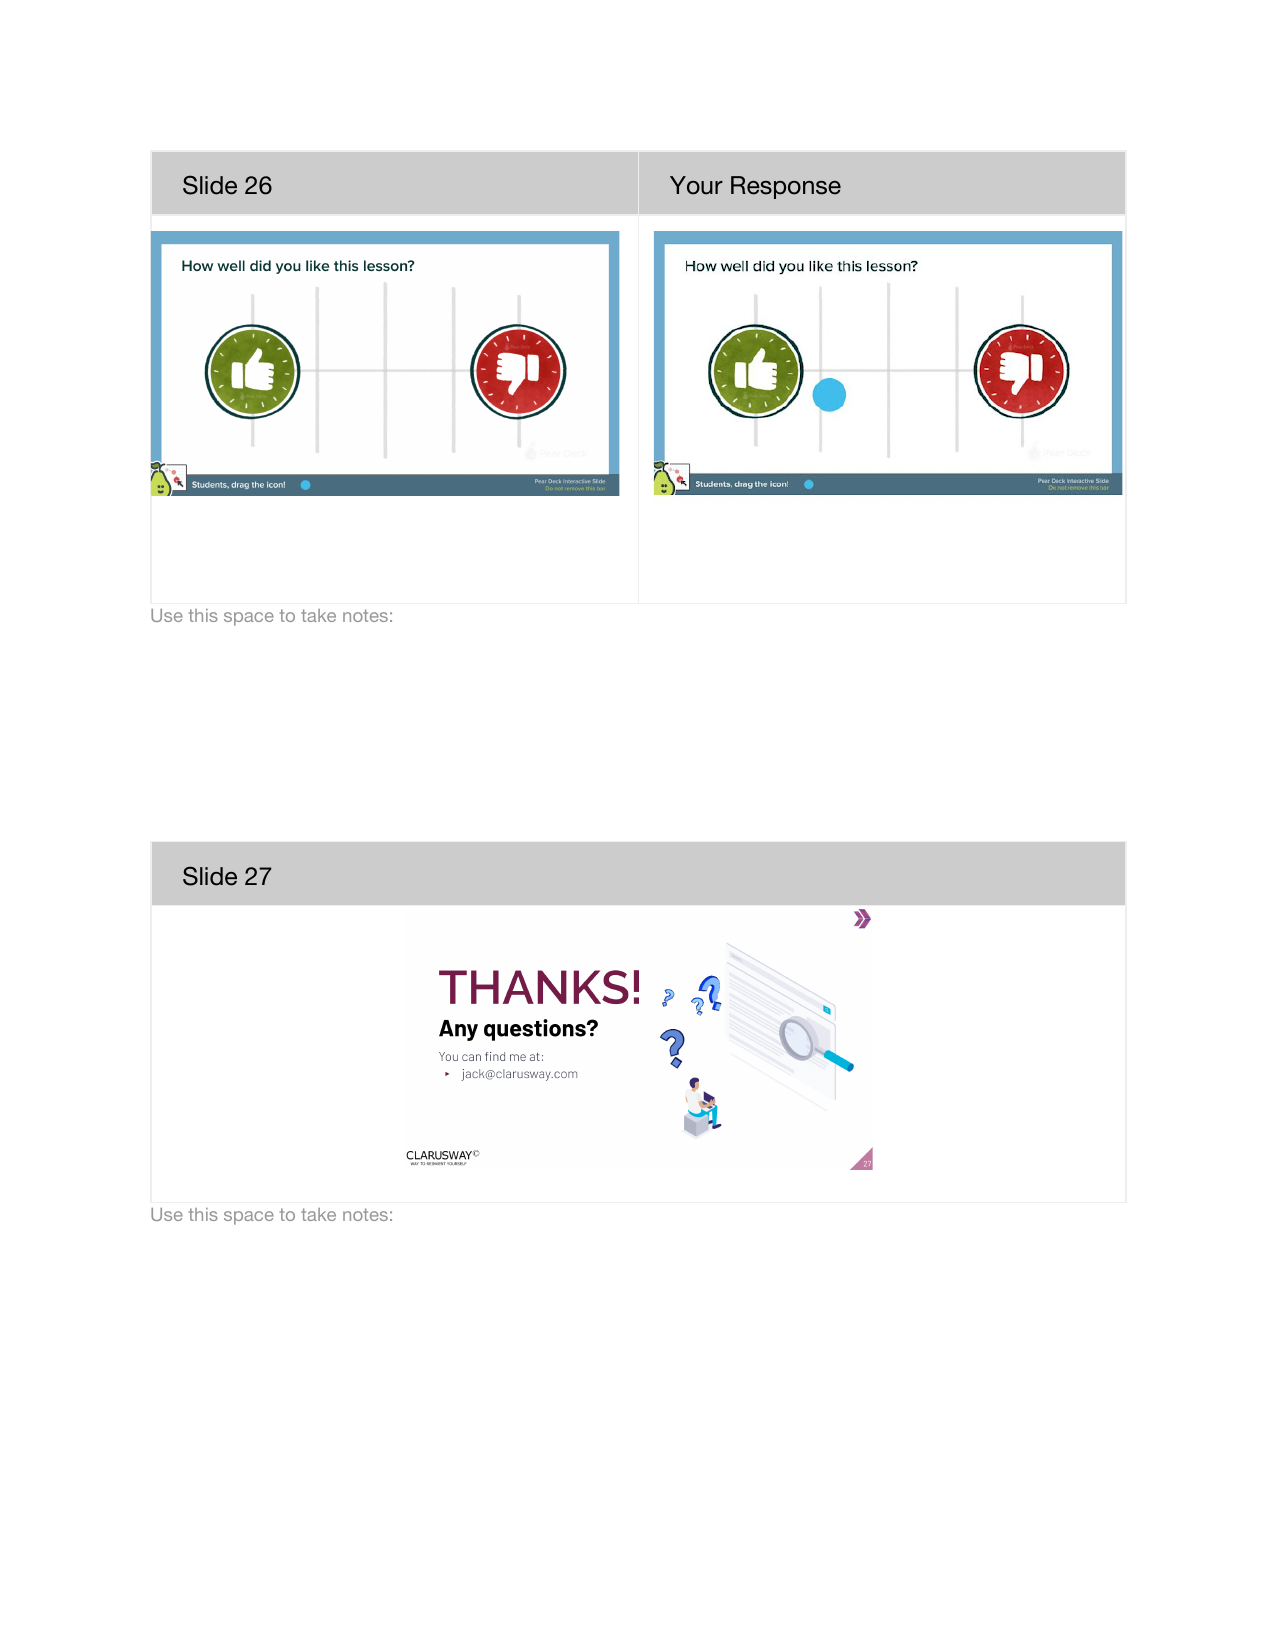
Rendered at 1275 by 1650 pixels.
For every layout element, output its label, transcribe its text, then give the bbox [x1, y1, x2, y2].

table_cell [152, 216, 638, 602]
table_header Slide 27 [152, 842, 1125, 905]
text Use this space to take notes: [150, 1203, 1125, 1227]
table_header Slide 26 [152, 152, 638, 214]
picture [653, 231, 1123, 583]
table_header Your Response [639, 152, 1125, 214]
table_cell [639, 216, 1125, 602]
picture [150, 231, 620, 496]
text Use this space to take notes: [150, 604, 1125, 628]
picture [403, 906, 873, 1170]
table_cell [152, 906, 1125, 1201]
